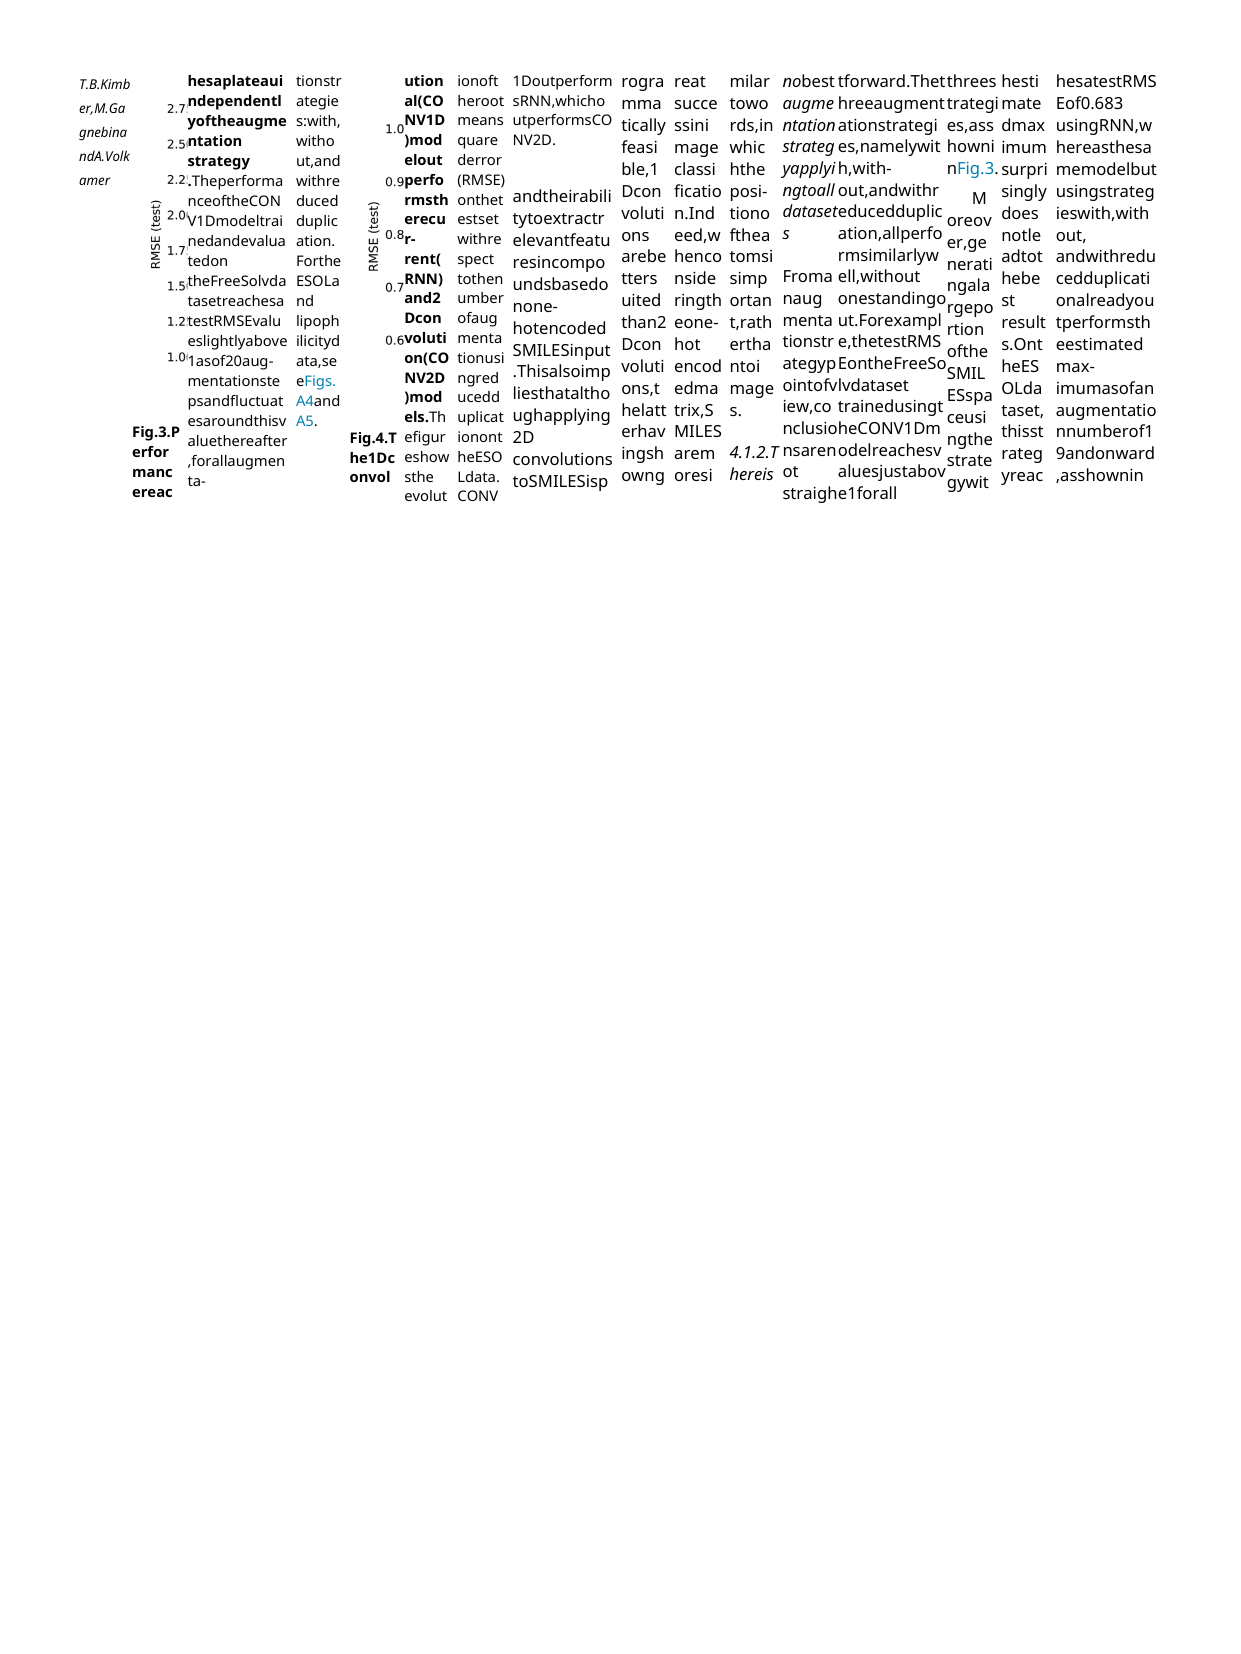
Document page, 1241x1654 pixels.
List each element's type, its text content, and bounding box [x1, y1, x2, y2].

text Moreover,generatingalargeportionoftheSMILESspaceusingthe strategywithestimatedmaximumsurprisinglydoesnotleadtothebest results.OntheESOLdataset,thisstrategyreachesatestRMSEof0.683 usingRNN,whereasthesamemodelbutusingstrategieswith,without, andwithreducedduplicationalreadyoutperformstheestimatedmax-imumasofanaugmentationnumberof19andonward,asshownin [1056, 70, 1158, 486]
text 4.1.2.Thereisnobestaugmentationstrategyapplyingtoalldatasets Fromanaugmentationstrategypointofview,conclusionsarenot straightforward.Thethreeaugmentationstrategies,namelywith,with-out,andwithreducedduplication,allperformsimilarlywell,without onestandingout.Forexample,thetestRMSEontheFreeSolvdataset trainedusingtheCONV1Dmodelreachesvaluesjustabove1forall threestrategies,asshowninFig.3. [729, 70, 1001, 504]
text andtheirabilitytoextractrelevantfeaturesincompoundsbasedonone-hotencodedSMILESinput.Thisalsoimpliesthatalthoughapplying2D convolutionstoSMILESisprogrammaticallyfeasible,1Dconvolutions arebettersuitedthan2Dconvolutions,thelatterhavingshowngreat successinimageclassification.Indeed,whenconsideringtheone-hot encodedmatrix,SMILESaremoresimilartowords,inwhichtheposi-tionoftheatomsisimportant,ratherthantoimages. [512, 185, 614, 492]
picture [368, 70, 405, 405]
text Fig.4.The1Dconvolutional(CONV1D)modeloutperformstherecur-rent(RNN)and2Dconvolution(CONV2D)models.Thefigureshowsthe evolutionoftherootmeansquarederror(RMSE)onthetestsetwithrespect tothenumberofaugmentationusingreducedduplicationontheESOLdata. CONV1DoutperformsRNN,whichoutperformsCONV2D. [457, 70, 505, 506]
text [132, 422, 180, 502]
text Fig.4.The1Dconvolutional(CONV1D)modeloutperformstherecur-rent(RNN)and2Dconvolution(CONV2D)models.Thefigureshowsthe evolutionoftherootmeansquarederror(RMSE)onthetestsetwithrespect tothenumberofaugmentationusingreducedduplicationontheESOLdata. CONV1DoutperformsRNN,whichoutperformsCONV2D. [404, 70, 450, 506]
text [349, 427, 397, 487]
text T.B.Kimber,M.GagnebinandA.Volkamer [79, 70, 132, 190]
picture [150, 70, 188, 400]
text Fig.3.Performancereachesaplateauindependentlyoftheaugmentation strategy.TheperformanceoftheCONV1Dmodeltrainedandevaluatedon theFreeSolvdatasetreachesatestRMSEvalueslightlyabove1asof20aug-mentationstepsandfluctuatesaroundthisvaluethereafter,forallaugmenta-tionstrategies:with,without,andwithreducedduplication.FortheESOLand lipophilicitydata,seeFigs.A4andA5. [187, 70, 289, 490]
